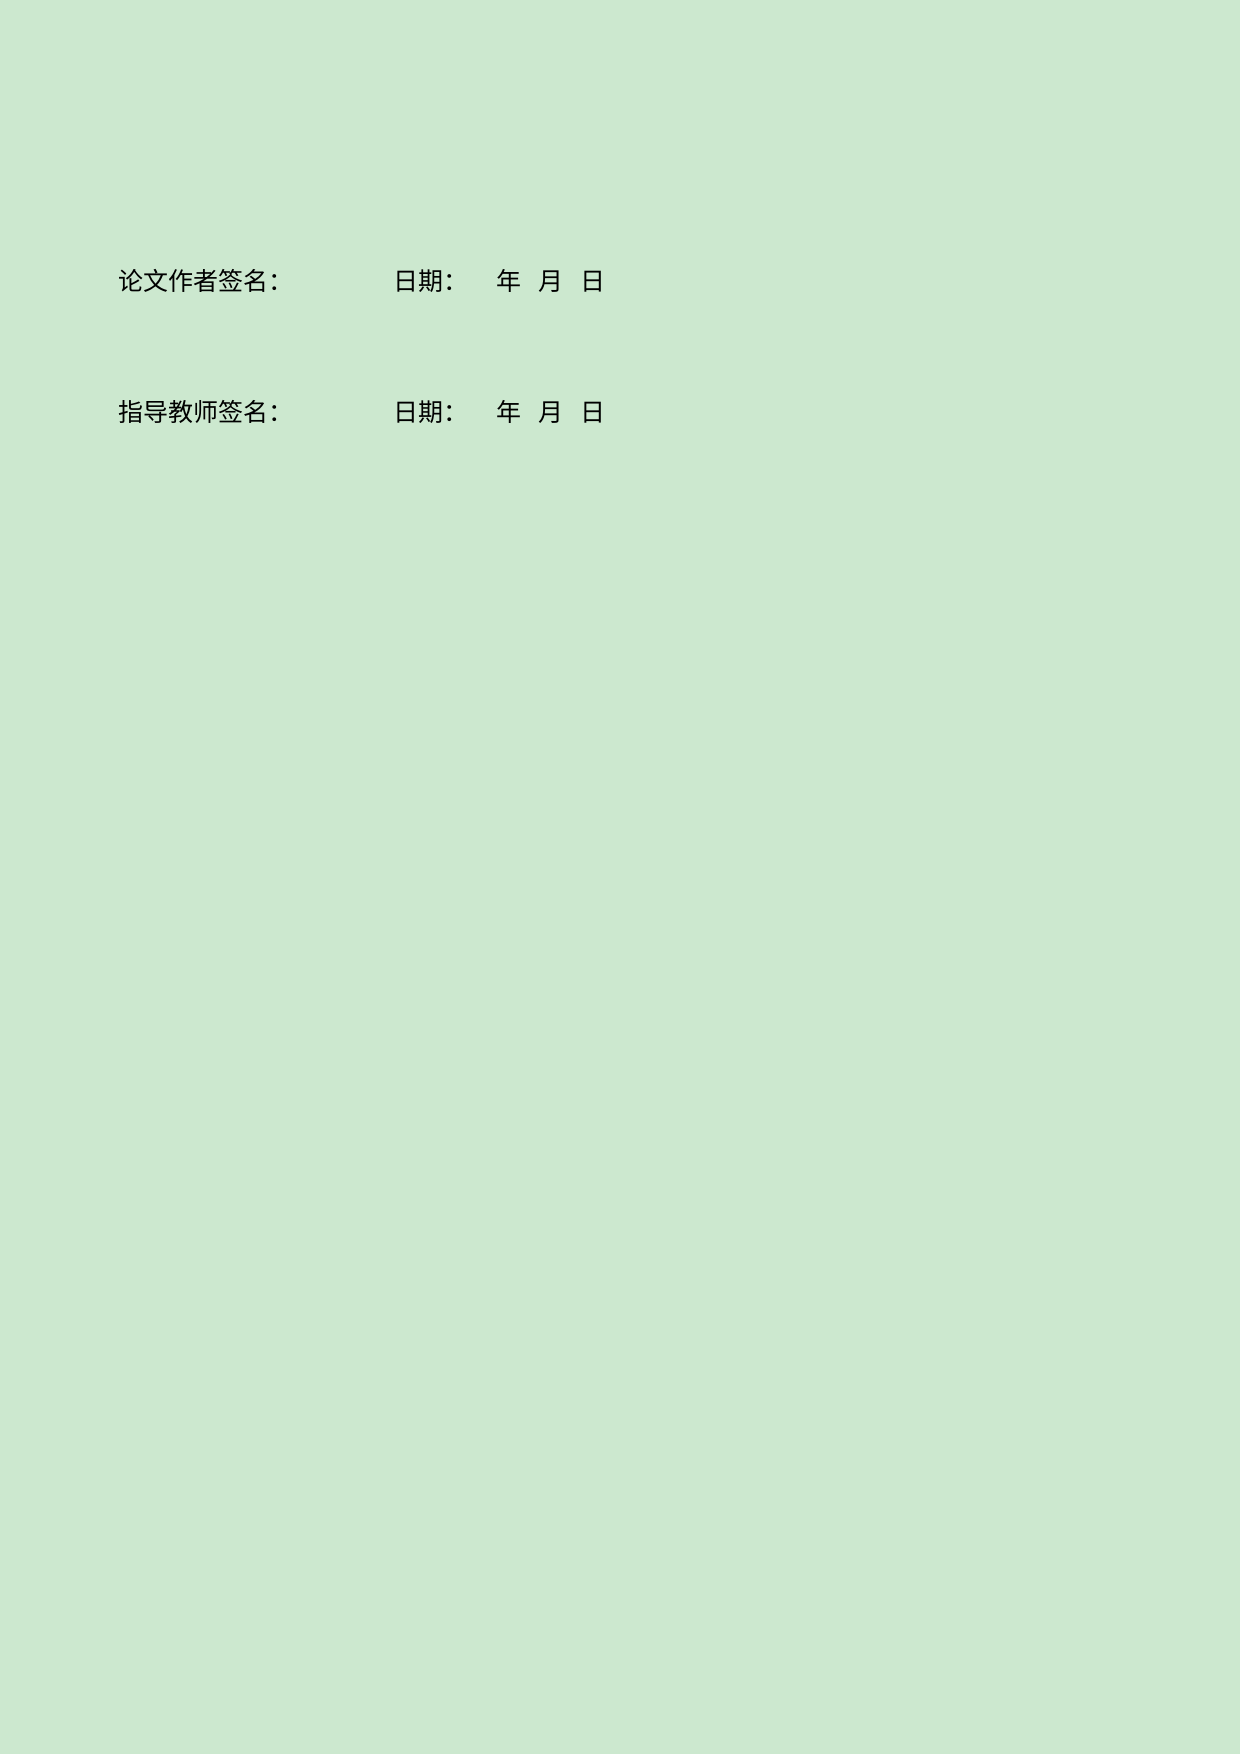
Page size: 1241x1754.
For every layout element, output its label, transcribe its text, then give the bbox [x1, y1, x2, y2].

text 指导教师签名： 日期： 年 月 日 [118, 377, 1122, 444]
text 论文作者签名： 日期： 年 月 日 [118, 246, 1122, 314]
